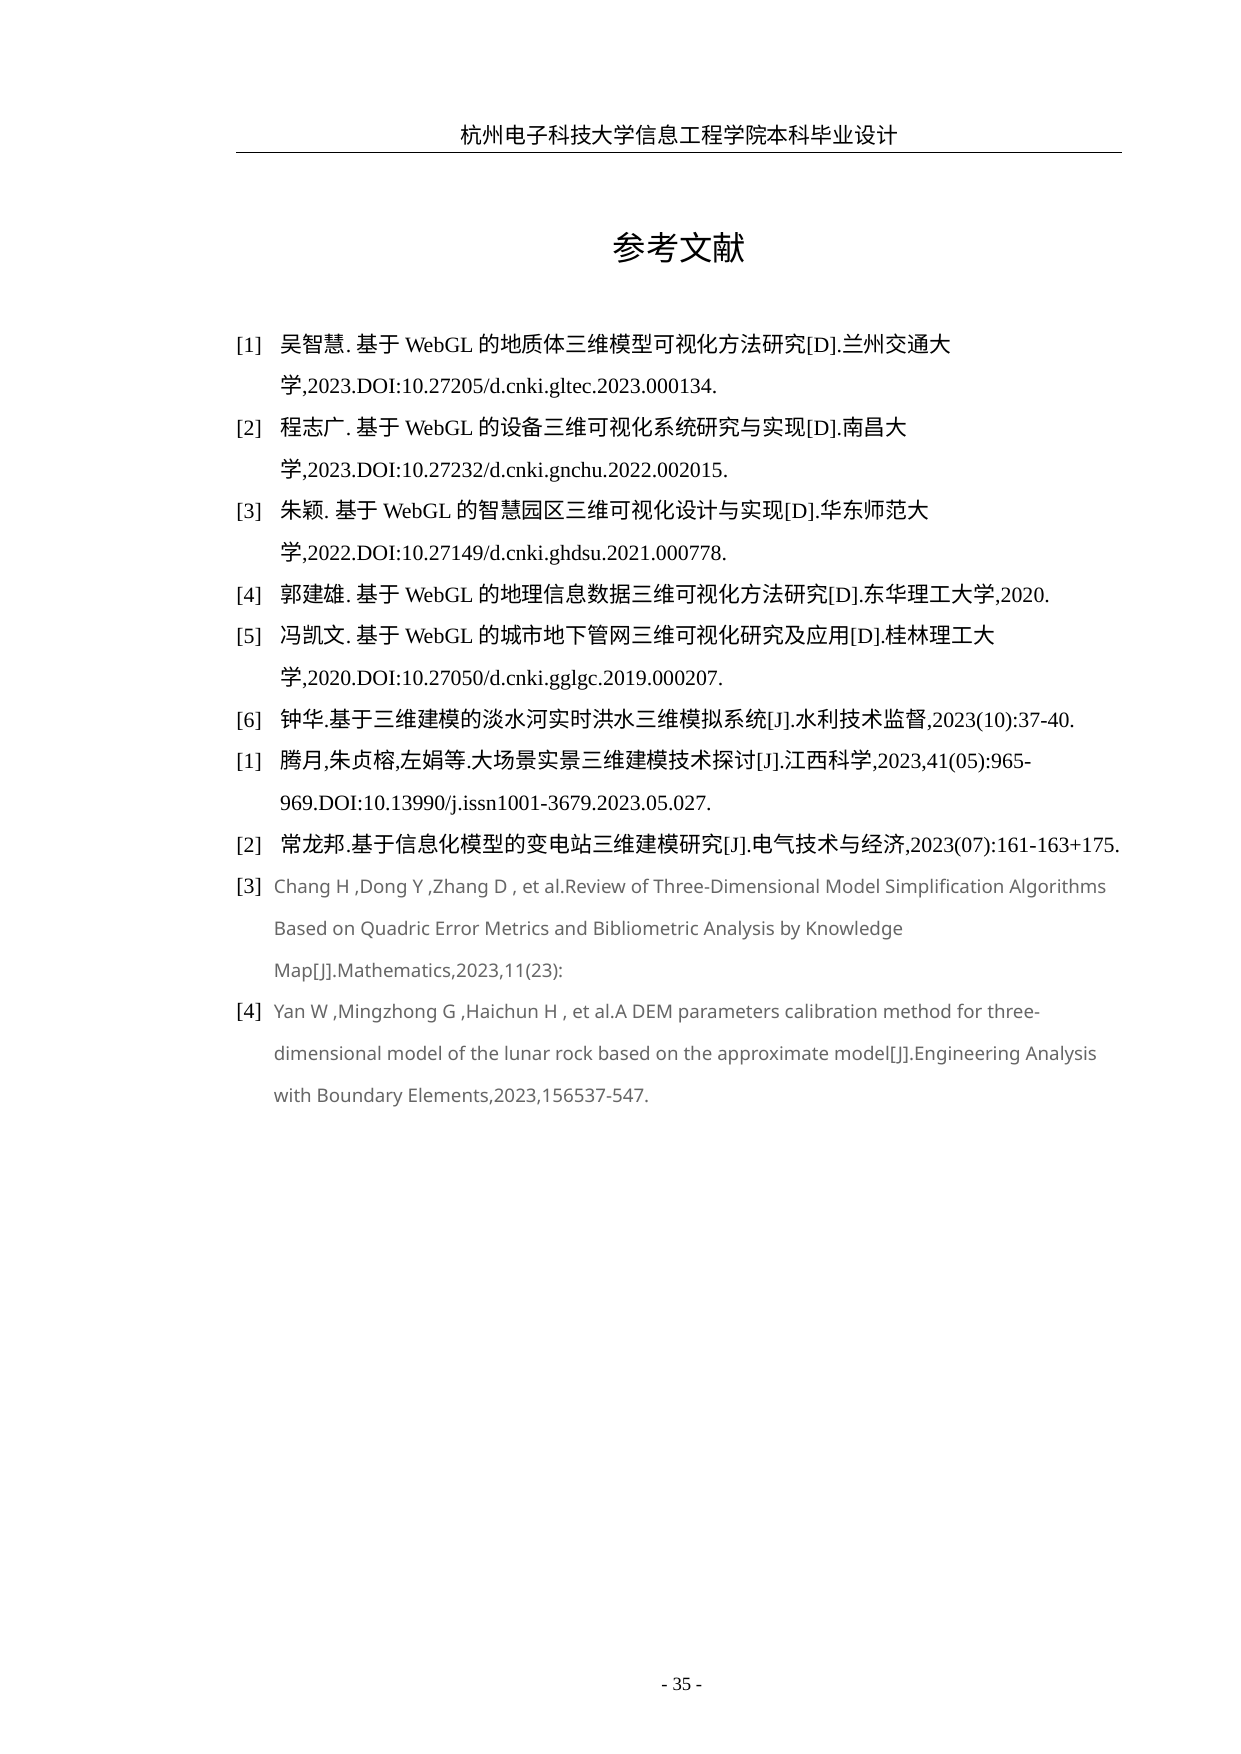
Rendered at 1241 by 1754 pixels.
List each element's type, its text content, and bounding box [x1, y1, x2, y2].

list 朱颖. 基于WebGL的智慧园区三维可视化设计与实现[D].华东师范大学,2022.DOI:10.27149/d.cnki.ghdsu.2021.000778. [236, 486, 1122, 569]
list 程志广. 基于WebGL的设备三维可视化系统研究与实现[D].南昌大学,2023.DOI:10.27232/d.cnki.gnchu.2022.002015. [236, 402, 1122, 486]
list 钟华.基于三维建模的淡水河实时洪水三维模拟系统[J].水利技术监督,2023(10):37-40. [236, 694, 1122, 736]
list 常龙邦.基于信息化模型的变电站三维建模研究[J].电气技术与经济,2023(07):161-163+175. [236, 819, 1122, 861]
list 腾月,朱贞榕,左娟等.大场景实景三维建模技术探讨[J].江西科学,2023,41(05):965-969.DOI:10.13990/j.issn1001-3679.2023.05.027. [236, 736, 1122, 819]
list 吴智慧. 基于WebGL的地质体三维模型可视化方法研究[D].兰州交通大学,2023.DOI:10.27205/d.cnki.gltec.2023.000134. [236, 319, 1122, 402]
text 参考文献 [236, 227, 1122, 269]
list 冯凯文. 基于WebGL的城市地下管网三维可视化研究及应用[D].桂林理工大学,2020.DOI:10.27050/d.cnki.gglgc.2019.000207. [236, 611, 1122, 694]
list Yan W ,Mingzhong G ,Haichun H , et al.A DEM parameters calibration method for three-dimensional model of the lunar rock based on the approximate model[J].Engineering Analysis with Boundary Elements,2023,156537-547. [236, 986, 1122, 1111]
list Chang H ,Dong Y ,Zhang D , et al.Review of Three-Dimensional Model Simplification Algorithms Based on Quadric Error Metrics and Bibliometric Analysis by Knowledge Map[J].Mathematics,2023,11(23): [236, 861, 1122, 986]
list 郭建雄. 基于WebGL的地理信息数据三维可视化方法研究[D].东华理工大学,2020. [236, 569, 1122, 611]
